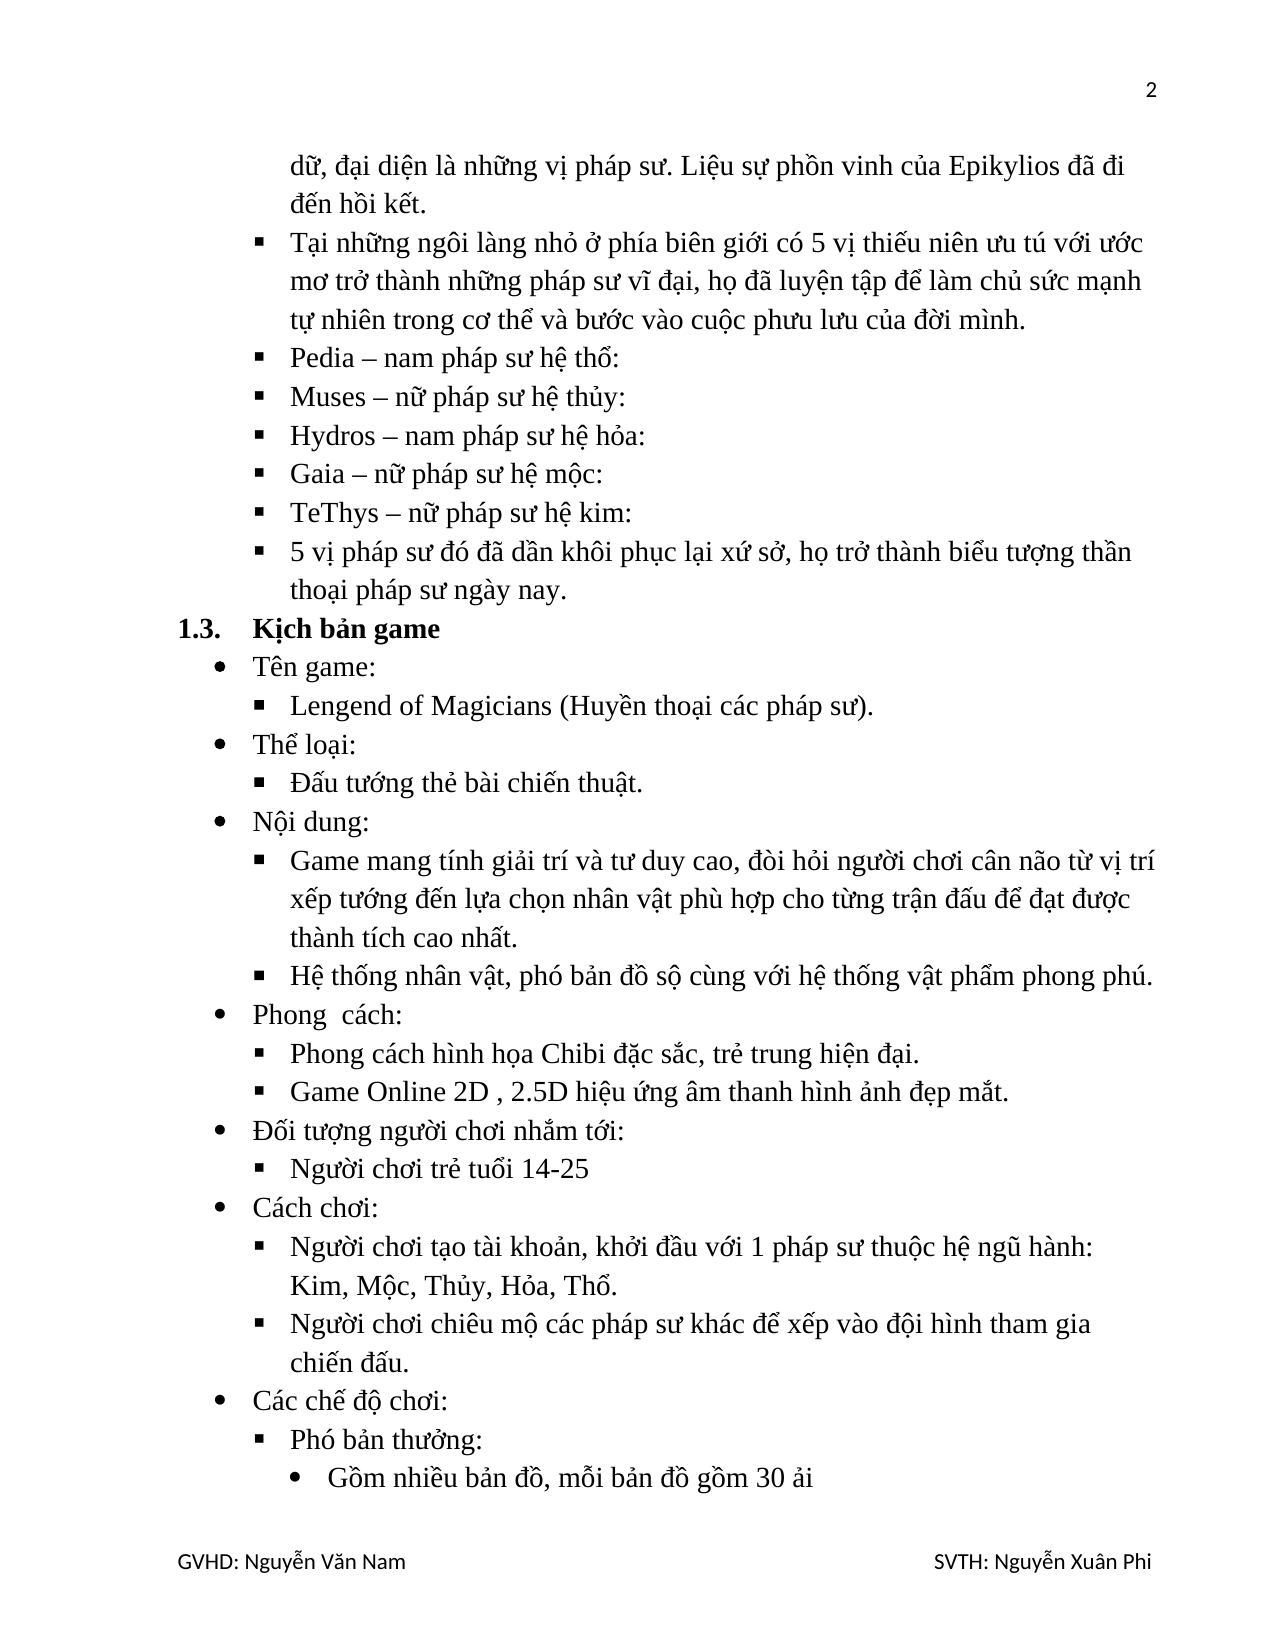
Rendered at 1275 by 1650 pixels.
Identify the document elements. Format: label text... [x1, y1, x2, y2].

list Muses – nữ pháp sư hệ thủy: [252, 379, 1157, 413]
list Các chế độ chơi: [215, 1383, 1157, 1417]
list Người chơi chiêu mộ các pháp sư khác để xếp vào đội hình tham gia chiến đấu. [252, 1306, 1157, 1378]
list Lengend of Magicians (Huyền thoại các pháp sư). [252, 688, 1157, 722]
list TeThys – nữ pháp sư hệ kim: [252, 495, 1157, 529]
list Cách chơi: [215, 1190, 1157, 1224]
list Tên game: [215, 649, 1157, 683]
list Game mang tính giải trí và tư duy cao, đòi hỏi người chơi cân não từ vị trí xếp tướng đến lựa chọn nhân vật phù hợp cho từng trận đấu để đạt được thành tích cao nhất. [252, 843, 1157, 953]
list Pedia – nam pháp sư hệ thổ: [252, 341, 1157, 374]
list Kịch bản game [177, 611, 1157, 644]
list Tại những ngôi làng nhỏ ở phía biên giới có 5 vị thiếu niên ưu tú với ước mơ trở thành những pháp sư vĩ đại, họ đã luyện tập để làm chủ sức mạnh tự nhiên trong cơ thể và bước vào cuộc phưu lưu của đời mình. [252, 225, 1157, 336]
list Thể loại: [215, 727, 1157, 760]
list Phong cách hình họa Chibi đặc sắc, trẻ trung hiện đại. [252, 1036, 1157, 1069]
list Đối tượng người chơi nhắm tới: [215, 1113, 1157, 1147]
list Hệ thống nhân vật, phó bản đồ sộ cùng với hệ thống vật phẩm phong phú. [252, 958, 1157, 992]
list Người chơi tạo tài khoản, khởi đầu với 1 pháp sư thuộc hệ ngũ hành: Kim, Mộc, Thủy, Hỏa, Thổ. [252, 1229, 1157, 1301]
list Nội dung: [215, 804, 1157, 838]
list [252, 148, 1157, 220]
list Phong cách: [215, 997, 1157, 1031]
list Phó bản thưởng: [252, 1422, 1157, 1456]
list 5 vị pháp sư đó đã dần khôi phục lại xứ sở, họ trở thành biểu tượng thần thoại pháp sư ngày nay. [252, 534, 1157, 606]
list Game Online 2D , 2.5D hiệu ứng âm thanh hình ảnh đẹp mắt. [252, 1074, 1157, 1108]
list Hydros – nam pháp sư hệ hỏa: [252, 418, 1157, 451]
list Người chơi trẻ tuổi 14-25 [252, 1152, 1157, 1185]
list Đấu tướng thẻ bài chiến thuật. [252, 765, 1157, 799]
list Gaia – nữ pháp sư hệ mộc: [252, 456, 1157, 490]
list Gồm nhiều bản đồ, mỗi bản đồ gồm 30 ải [290, 1461, 1157, 1494]
